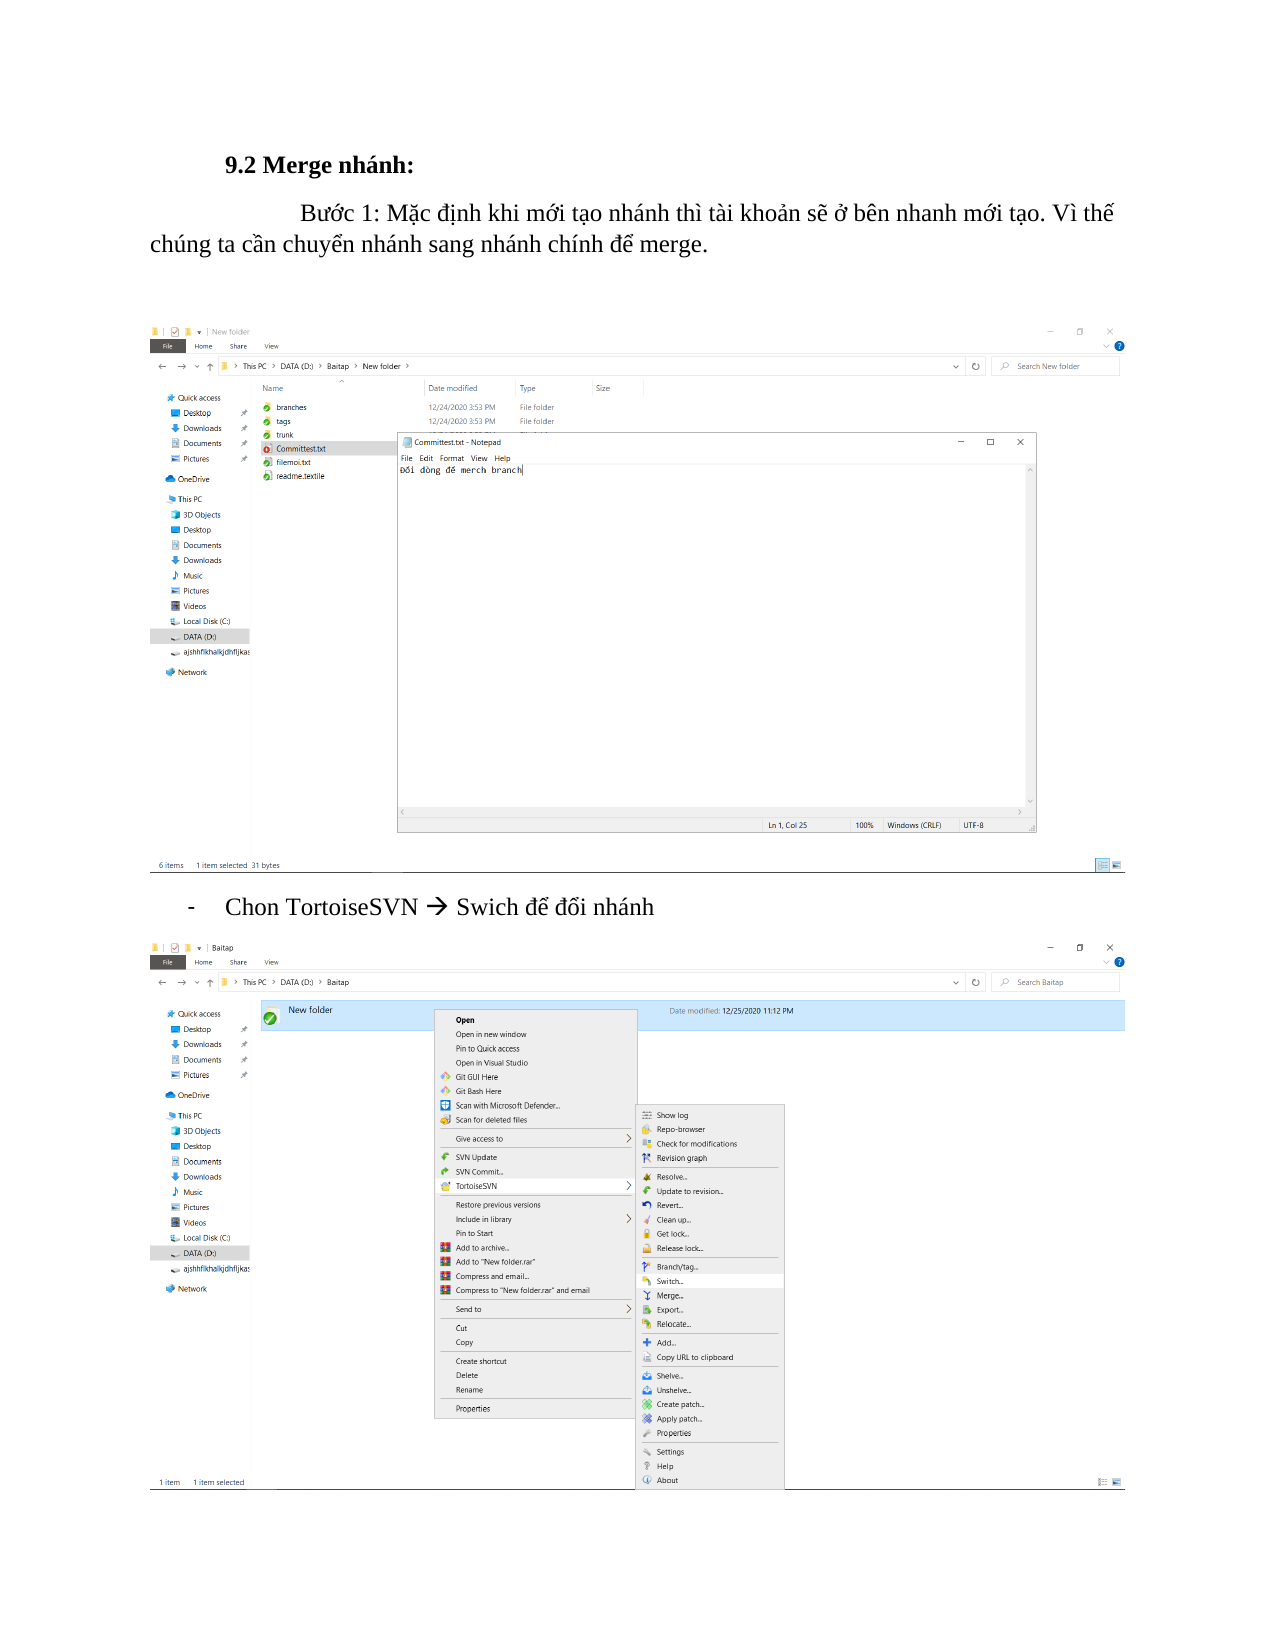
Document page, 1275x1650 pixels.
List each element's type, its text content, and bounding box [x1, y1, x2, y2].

picture [150, 324, 1125, 873]
text Bước 1: Mặc định khi mới tạo nhánh thì tài khoản sẽ ở bên nhanh mới tạo. Vì thế chúng ta cần chuyển nhánh sang nhánh chính để merge. [150, 198, 1125, 257]
list Chon TortoiseSVN Swich để đổi nhánh [187, 891, 1125, 922]
text 9.2 Merge nhánh: [150, 150, 1125, 179]
picture [150, 941, 1125, 1490]
